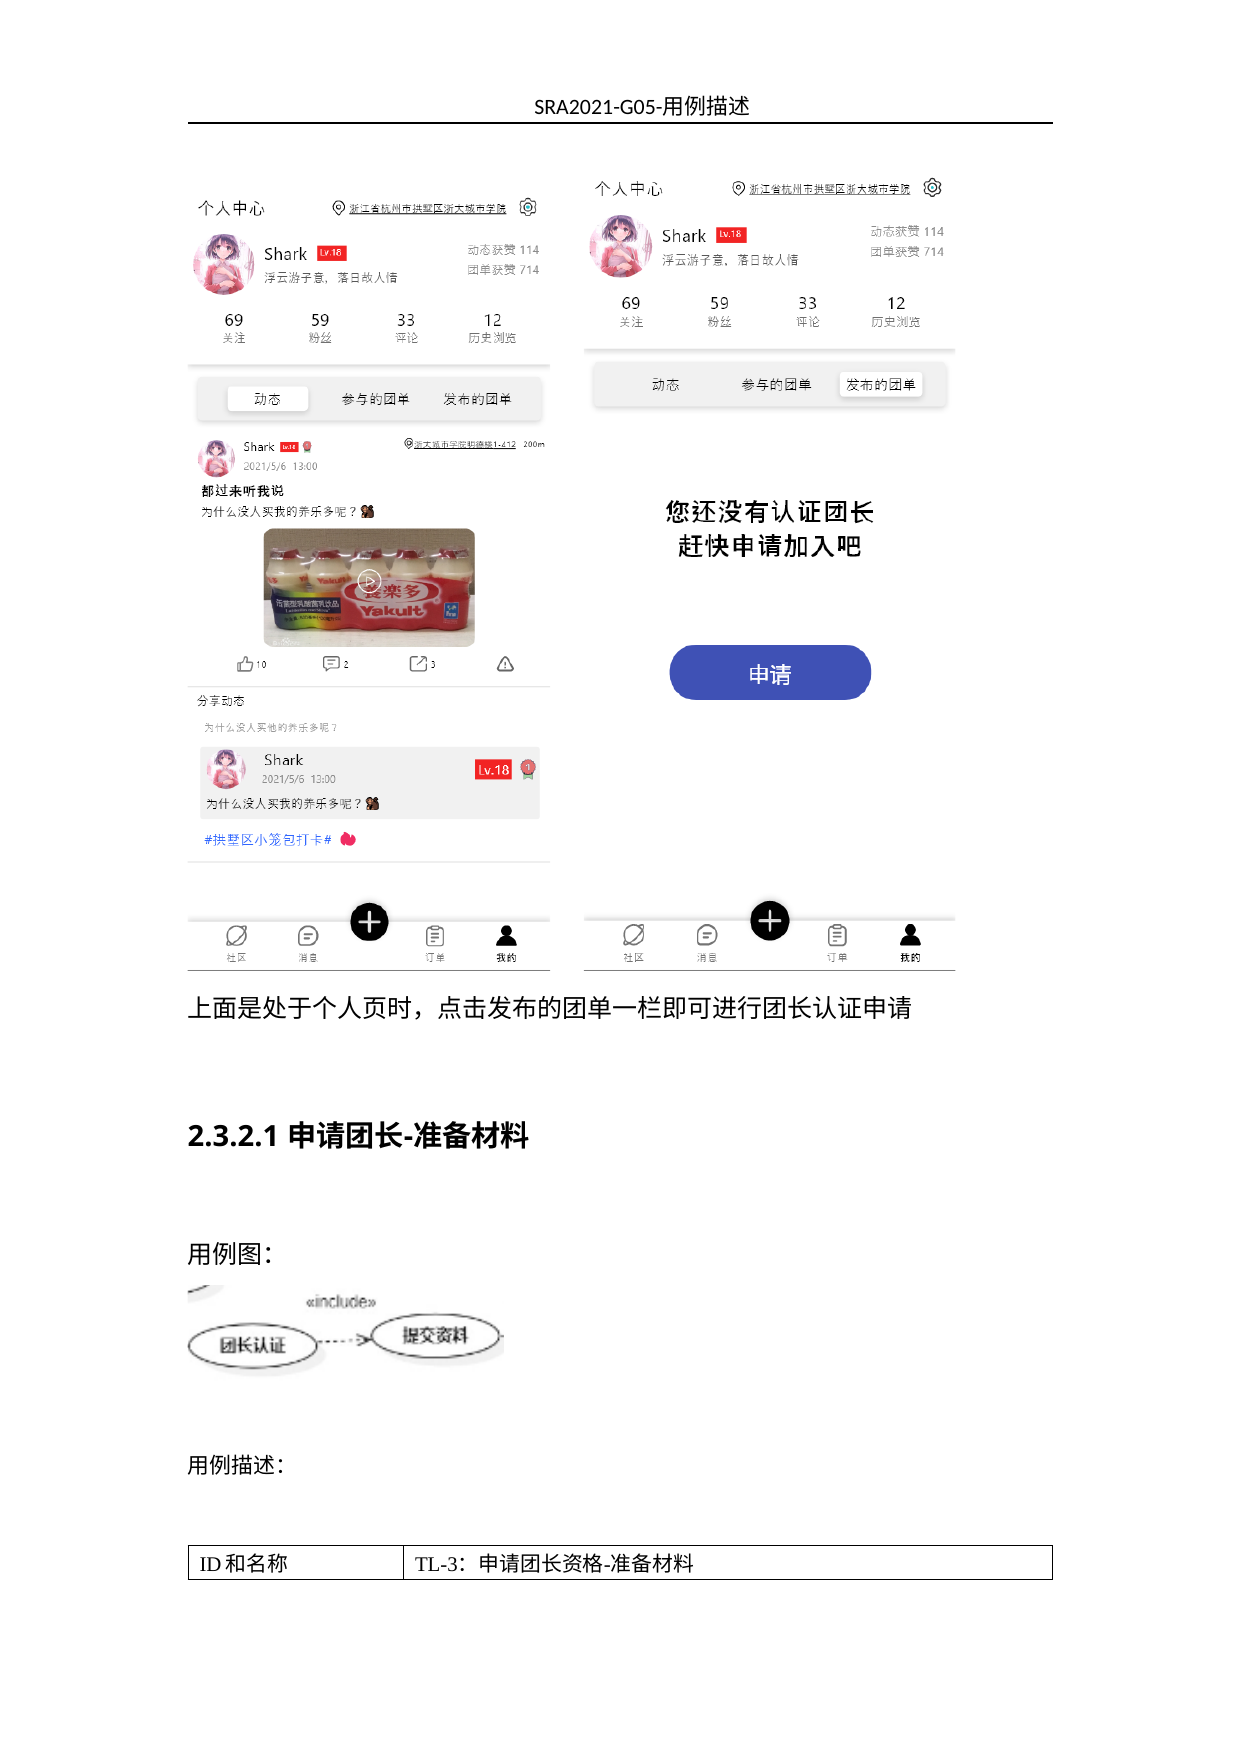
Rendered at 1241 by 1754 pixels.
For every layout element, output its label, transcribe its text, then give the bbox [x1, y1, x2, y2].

text 用例描述： [187, 1447, 1053, 1480]
picture [187, 185, 550, 971]
picture [187, 1285, 504, 1389]
subtitle 2.3.2.1 申请团长-准备材料 [187, 1101, 1053, 1166]
text 上面是处于个人页时，点击发布的团单一栏即可进行团长认证申请 [187, 974, 1053, 1039]
picture [583, 165, 956, 971]
table_header TL-3：申请团长资格-准备材料 [404, 1546, 1052, 1578]
table_header ID和名称 [189, 1546, 403, 1578]
text 用例图： [187, 1220, 1053, 1285]
